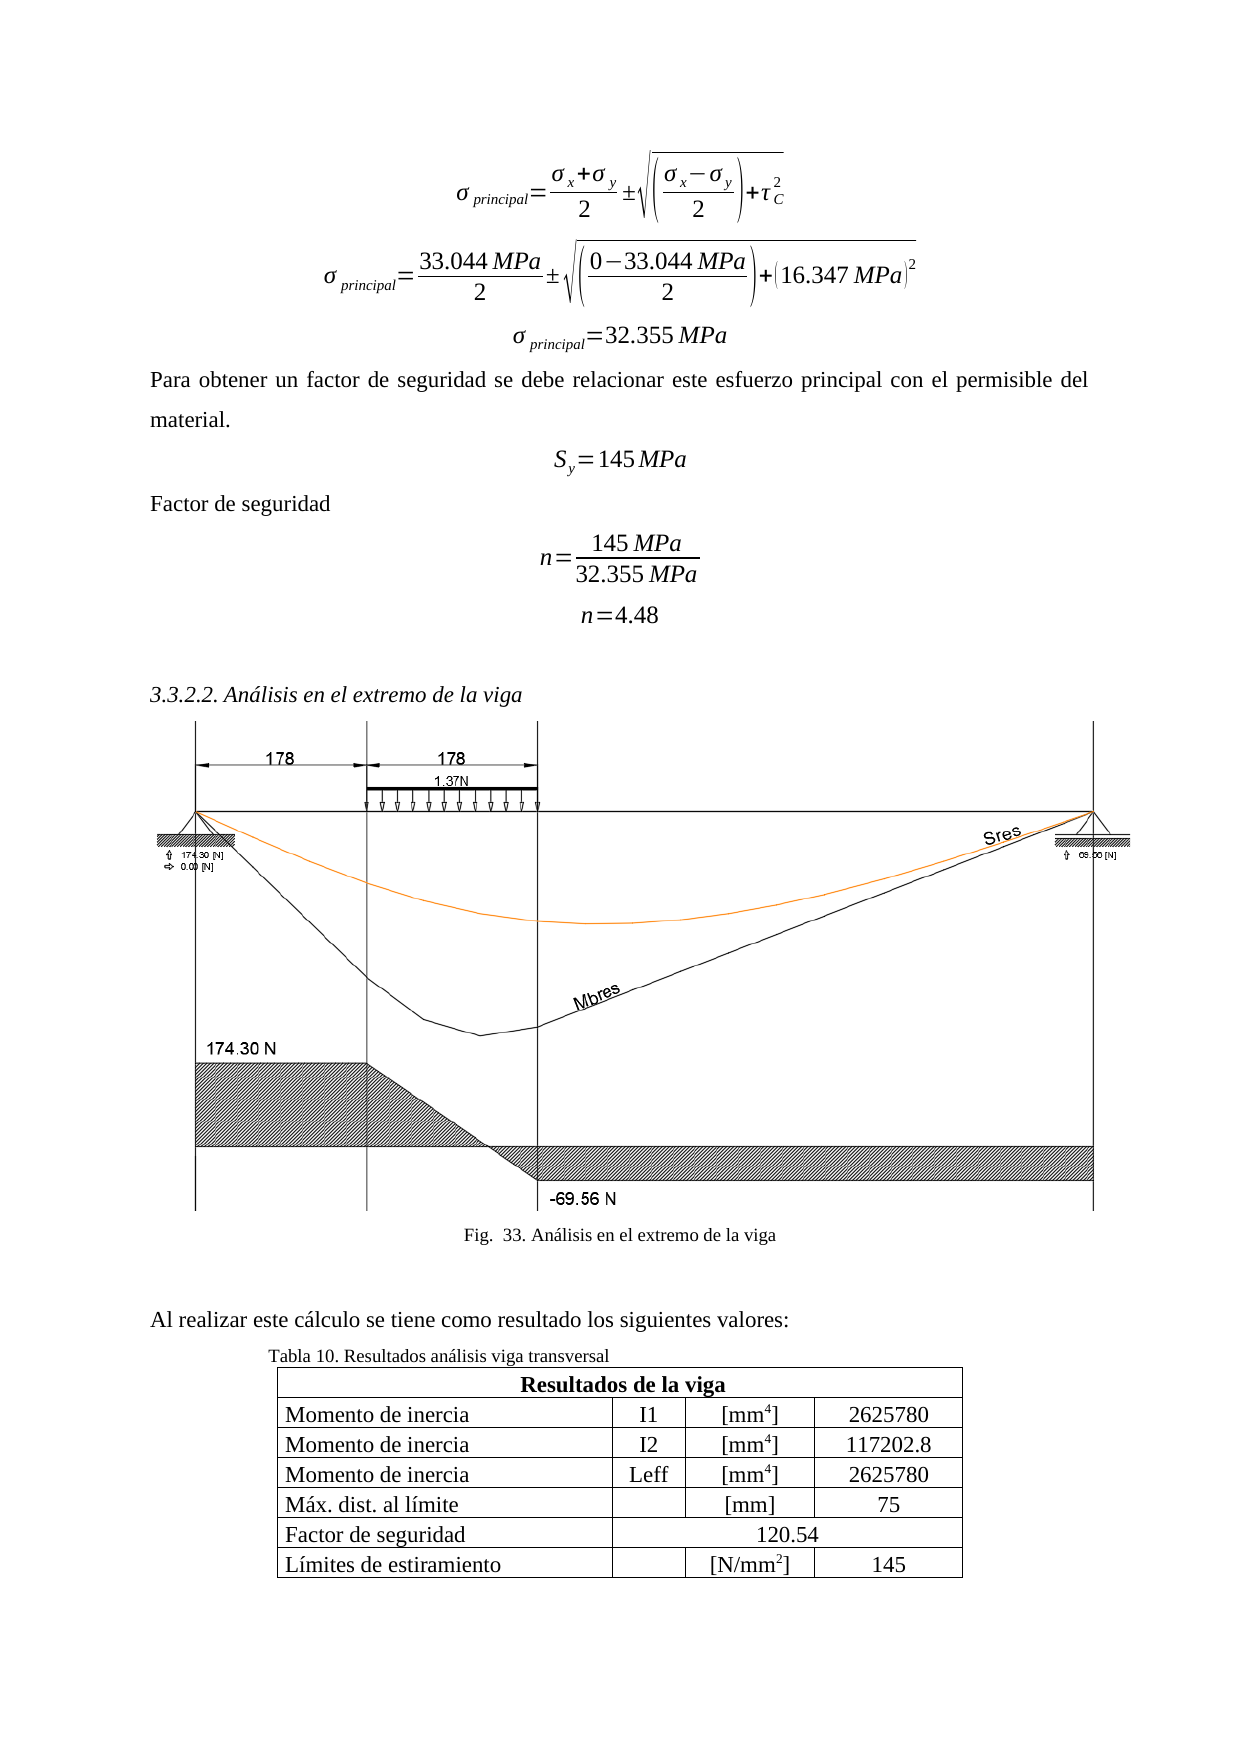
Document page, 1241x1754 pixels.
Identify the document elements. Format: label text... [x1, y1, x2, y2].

table_cell Leff [613, 1458, 685, 1487]
picture [150, 721, 1130, 1211]
text Para obtener un factor de seguridad se debe relacionar este esfuerzo principal con el permisible del material. [150, 366, 1090, 432]
table_cell 2625780 [815, 1398, 962, 1427]
table_cell Momento de inercia [278, 1398, 612, 1427]
table_cell [mm4] [686, 1458, 814, 1487]
text Fig. 33. Análisis en el extremo de la viga [150, 1224, 1090, 1246]
table_cell Factor de seguridad [278, 1518, 612, 1547]
table_header Resultados de la viga [278, 1368, 962, 1397]
table_cell [N/mm2] [686, 1548, 814, 1577]
table_cell [mm] [686, 1488, 814, 1517]
table_cell Momento de inercia [278, 1428, 612, 1457]
table_cell 2625780 [815, 1458, 962, 1487]
table_cell I1 [613, 1398, 685, 1427]
table_cell [613, 1548, 685, 1577]
table_cell I2 [613, 1428, 685, 1457]
table_cell 120.54 [613, 1518, 962, 1547]
table_cell Máx. dist. al límite [278, 1488, 612, 1517]
table_cell 75 [815, 1488, 962, 1517]
table_cell Momento de inercia [278, 1458, 612, 1487]
table_cell [613, 1488, 685, 1517]
table_cell [mm4] [686, 1398, 814, 1427]
subtitle Análisis en el extremo de la viga [150, 681, 1090, 708]
table_cell Límites de estiramiento [278, 1548, 612, 1577]
text Factor de seguridad [150, 490, 1090, 516]
text Tabla 10. Resultados análisis viga transversal [268, 1345, 1090, 1367]
table_cell [mm4] [686, 1428, 814, 1457]
table_cell 145 [815, 1548, 962, 1577]
table_cell 117202.8 [815, 1428, 962, 1457]
text Al realizar este cálculo se tiene como resultado los siguientes valores: [150, 1306, 1090, 1332]
